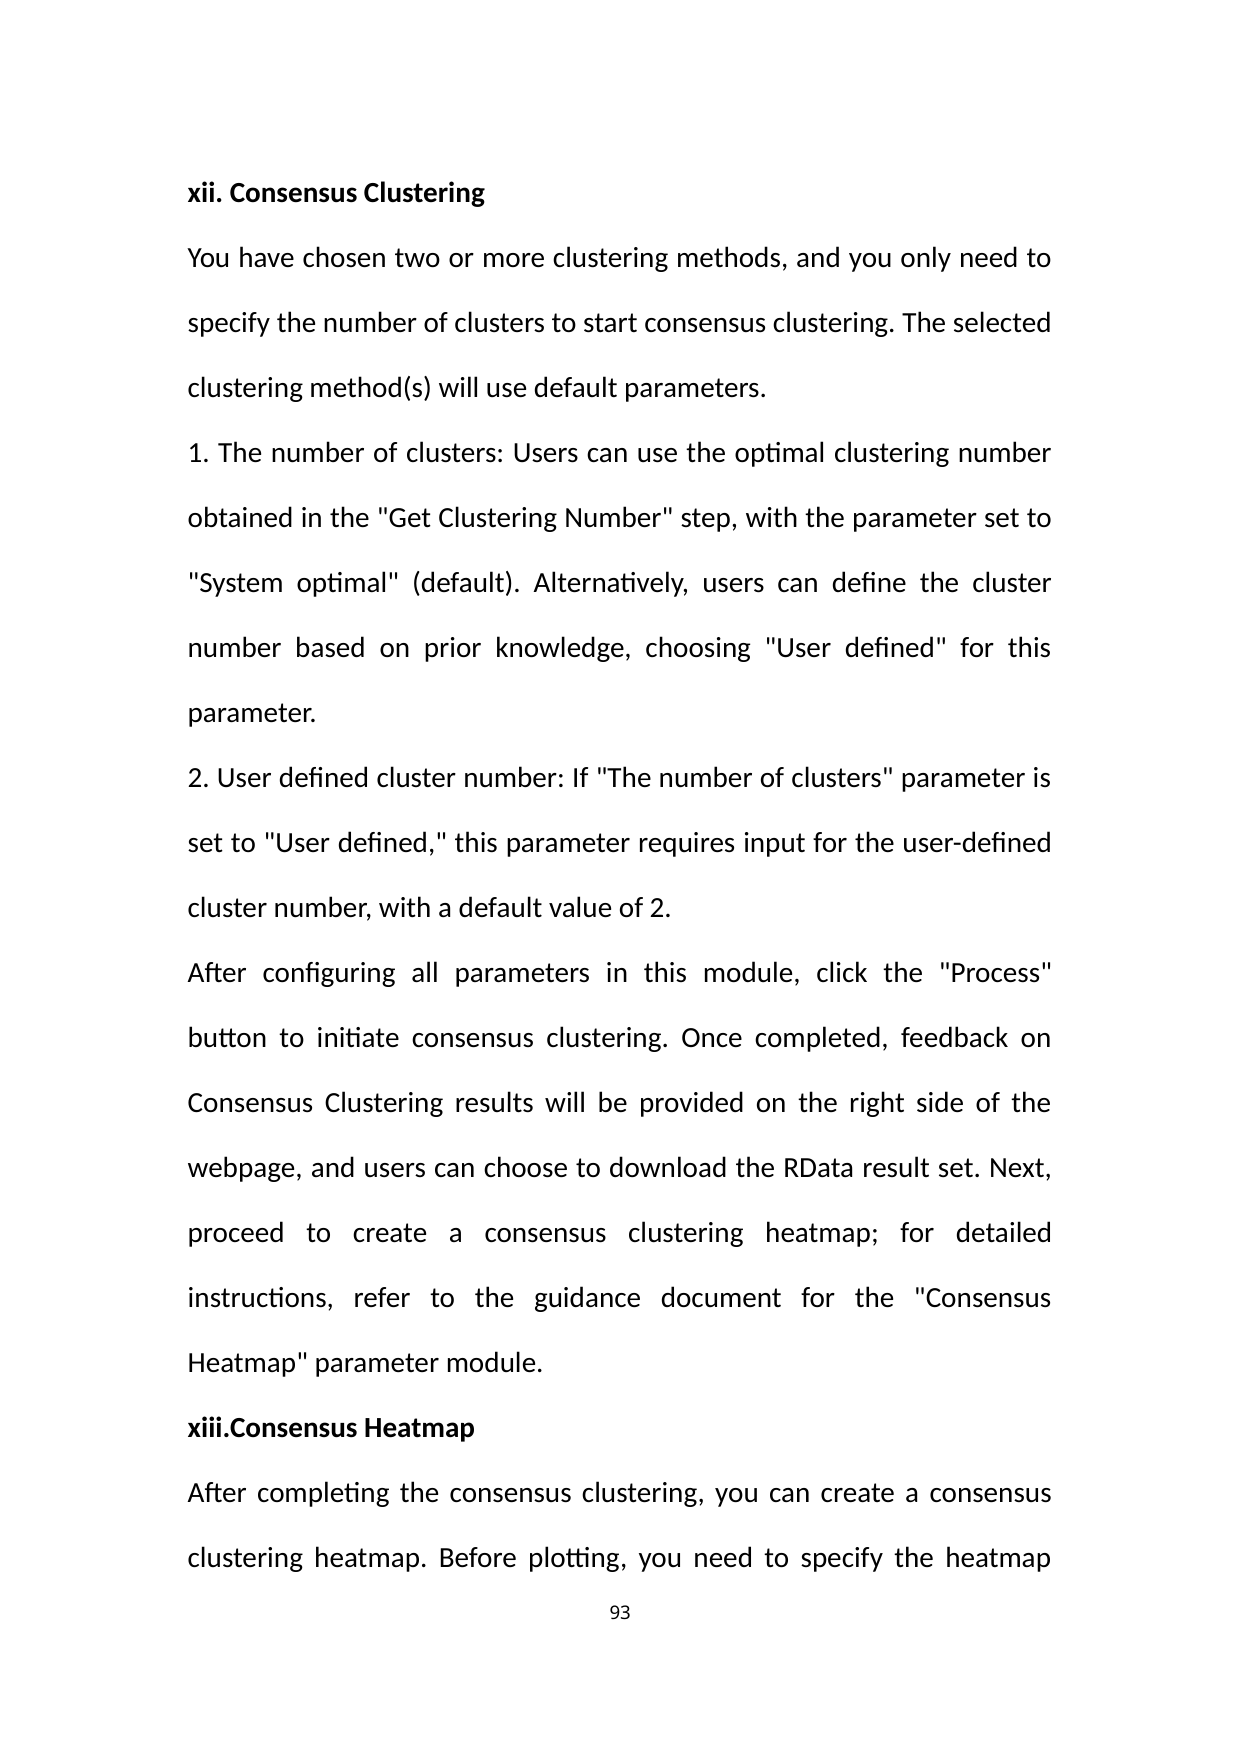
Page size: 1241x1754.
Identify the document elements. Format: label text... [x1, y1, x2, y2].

text You have chosen two or more clustering methods, and you only need to specify the number of clusters to start consensus clustering. The selected clustering method(s) will use default parameters. [187, 225, 1053, 420]
text After configuring all parameters in this module, click the "Process" button to initiate consensus clustering. Once completed, feedback on Consensus Clustering results will be provided on the right side of the webpage, and users can choose to download the RData result set. Next, proceed to create a consensus clustering heatmap; for detailed instructions, refer to the guidance document for the "Consensus Heatmap" parameter module. [187, 940, 1053, 1395]
text 1. The number of clusters: Users can use the optimal clustering number obtained in the "Get Clustering Number" step, with the parameter set to "System optimal" (default). Alternatively, users can define the cluster number based on prior knowledge, choosing "User defined" for this parameter. [187, 420, 1053, 745]
text 2. User defined cluster number: If "The number of clusters" parameter is set to "User defined," this parameter requires input for the user-defined cluster number, with a default value of 2. [187, 745, 1053, 940]
subtitle xii. Consensus Clustering [187, 160, 1053, 225]
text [187, 1460, 1053, 1590]
subtitle xiii.Consensus Heatmap [187, 1395, 1053, 1460]
